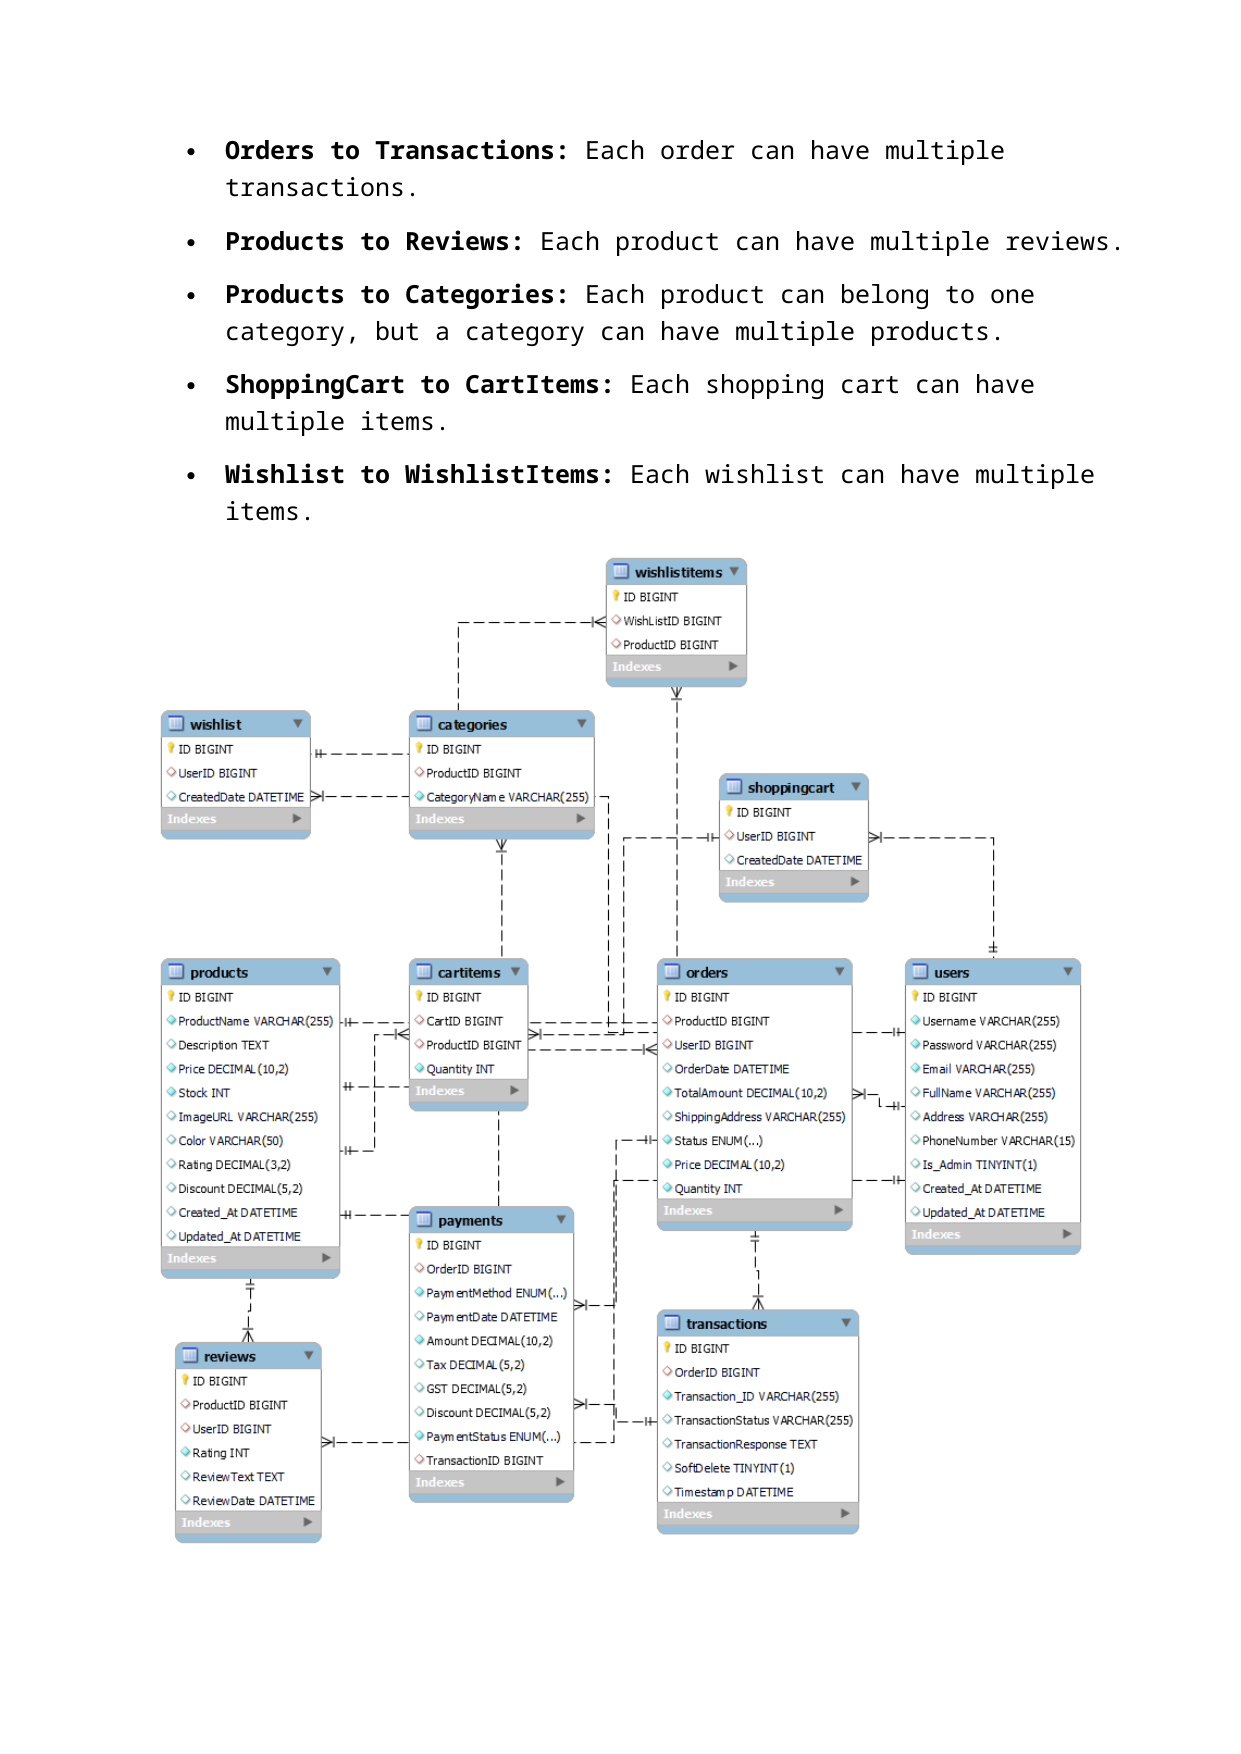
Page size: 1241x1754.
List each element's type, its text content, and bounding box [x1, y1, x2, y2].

list Wishlist to WishlistItems: Each wishlist can have multiple items. [187, 457, 1139, 528]
list Products to Categories: Each product can belong to one category, but a category can have multiple products. [187, 277, 1139, 347]
list Orders to Transactions: Each order can have multiple transactions. [187, 133, 1139, 204]
list Products to Reviews: Each product can have multiple reviews. [187, 223, 1139, 257]
picture [150, 547, 1091, 1553]
list ShoppingCart to CartItems: Each shopping cart can have multiple items. [187, 367, 1139, 438]
